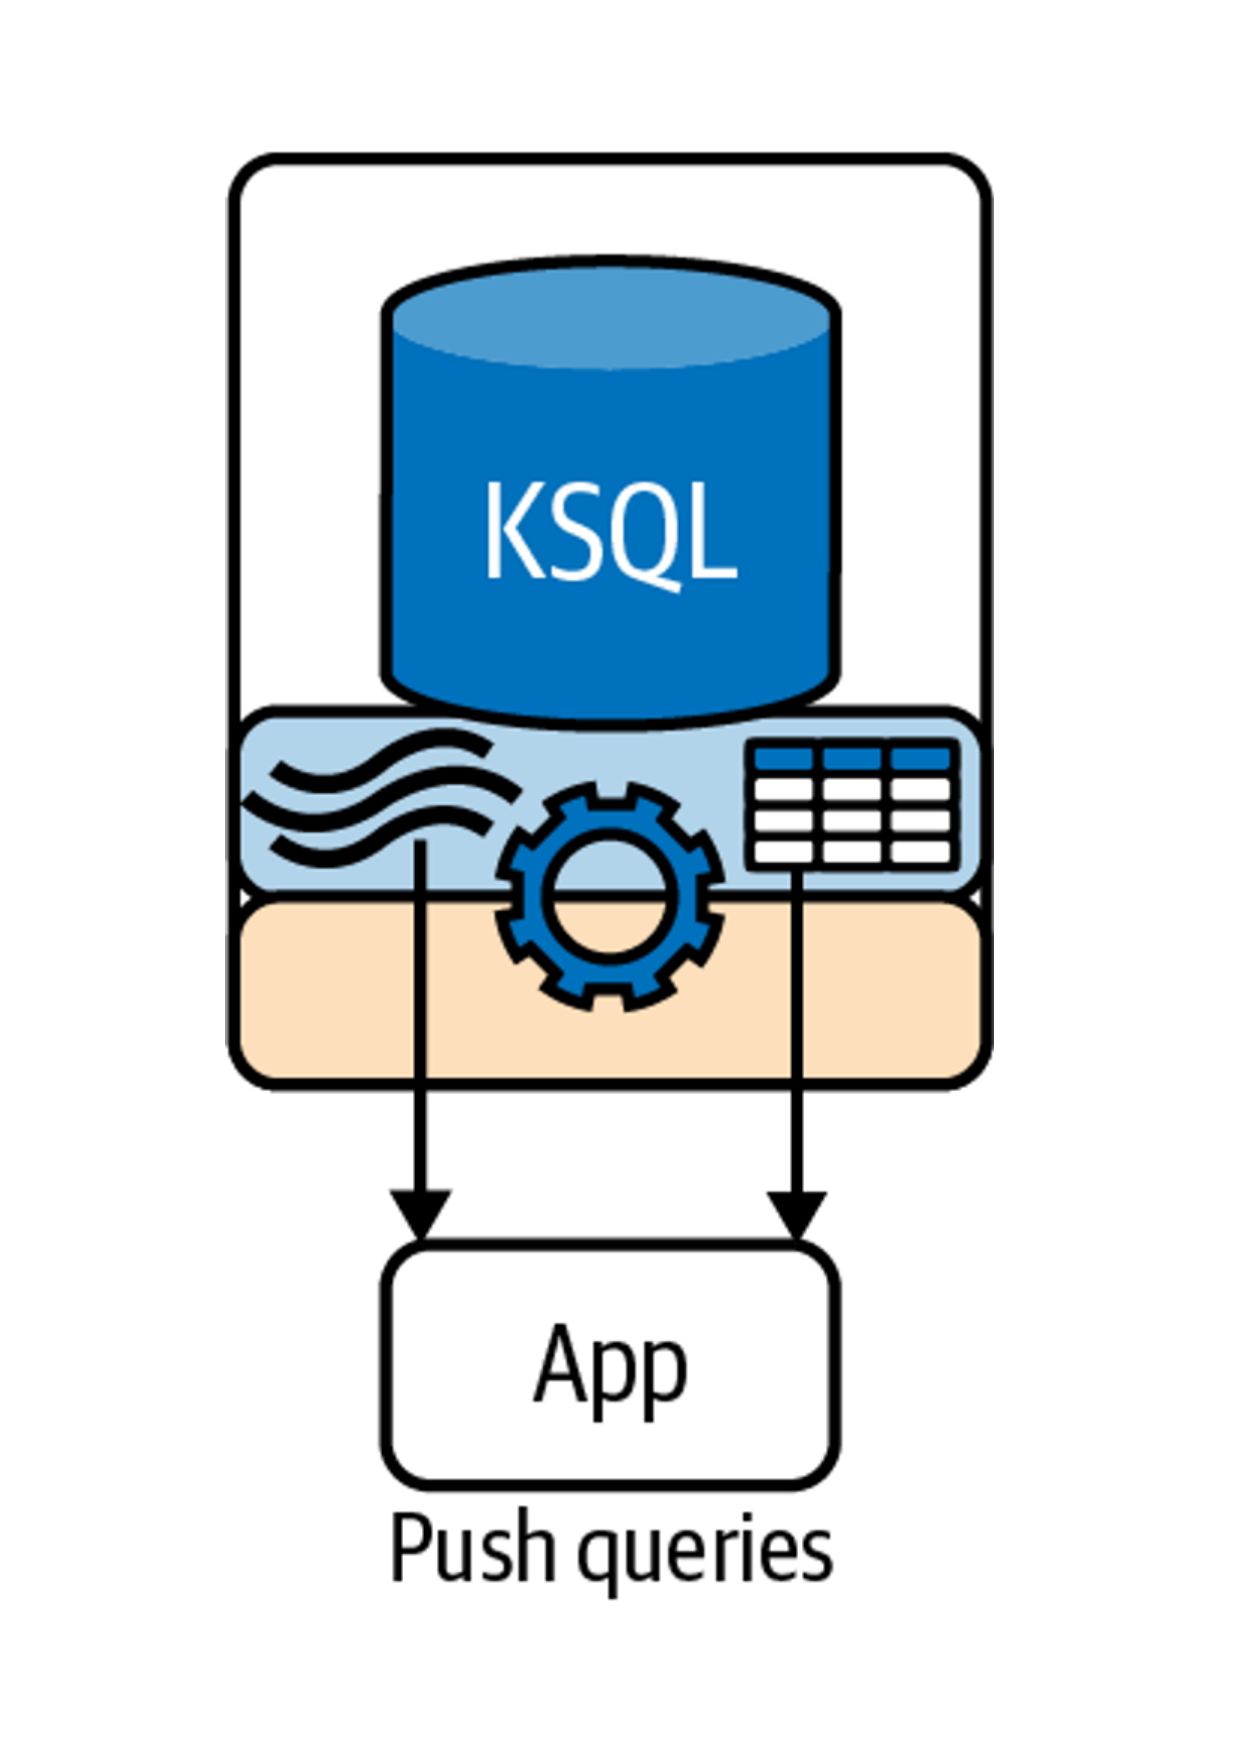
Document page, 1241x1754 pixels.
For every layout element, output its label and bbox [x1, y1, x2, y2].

picture [225, 150, 994, 1604]
